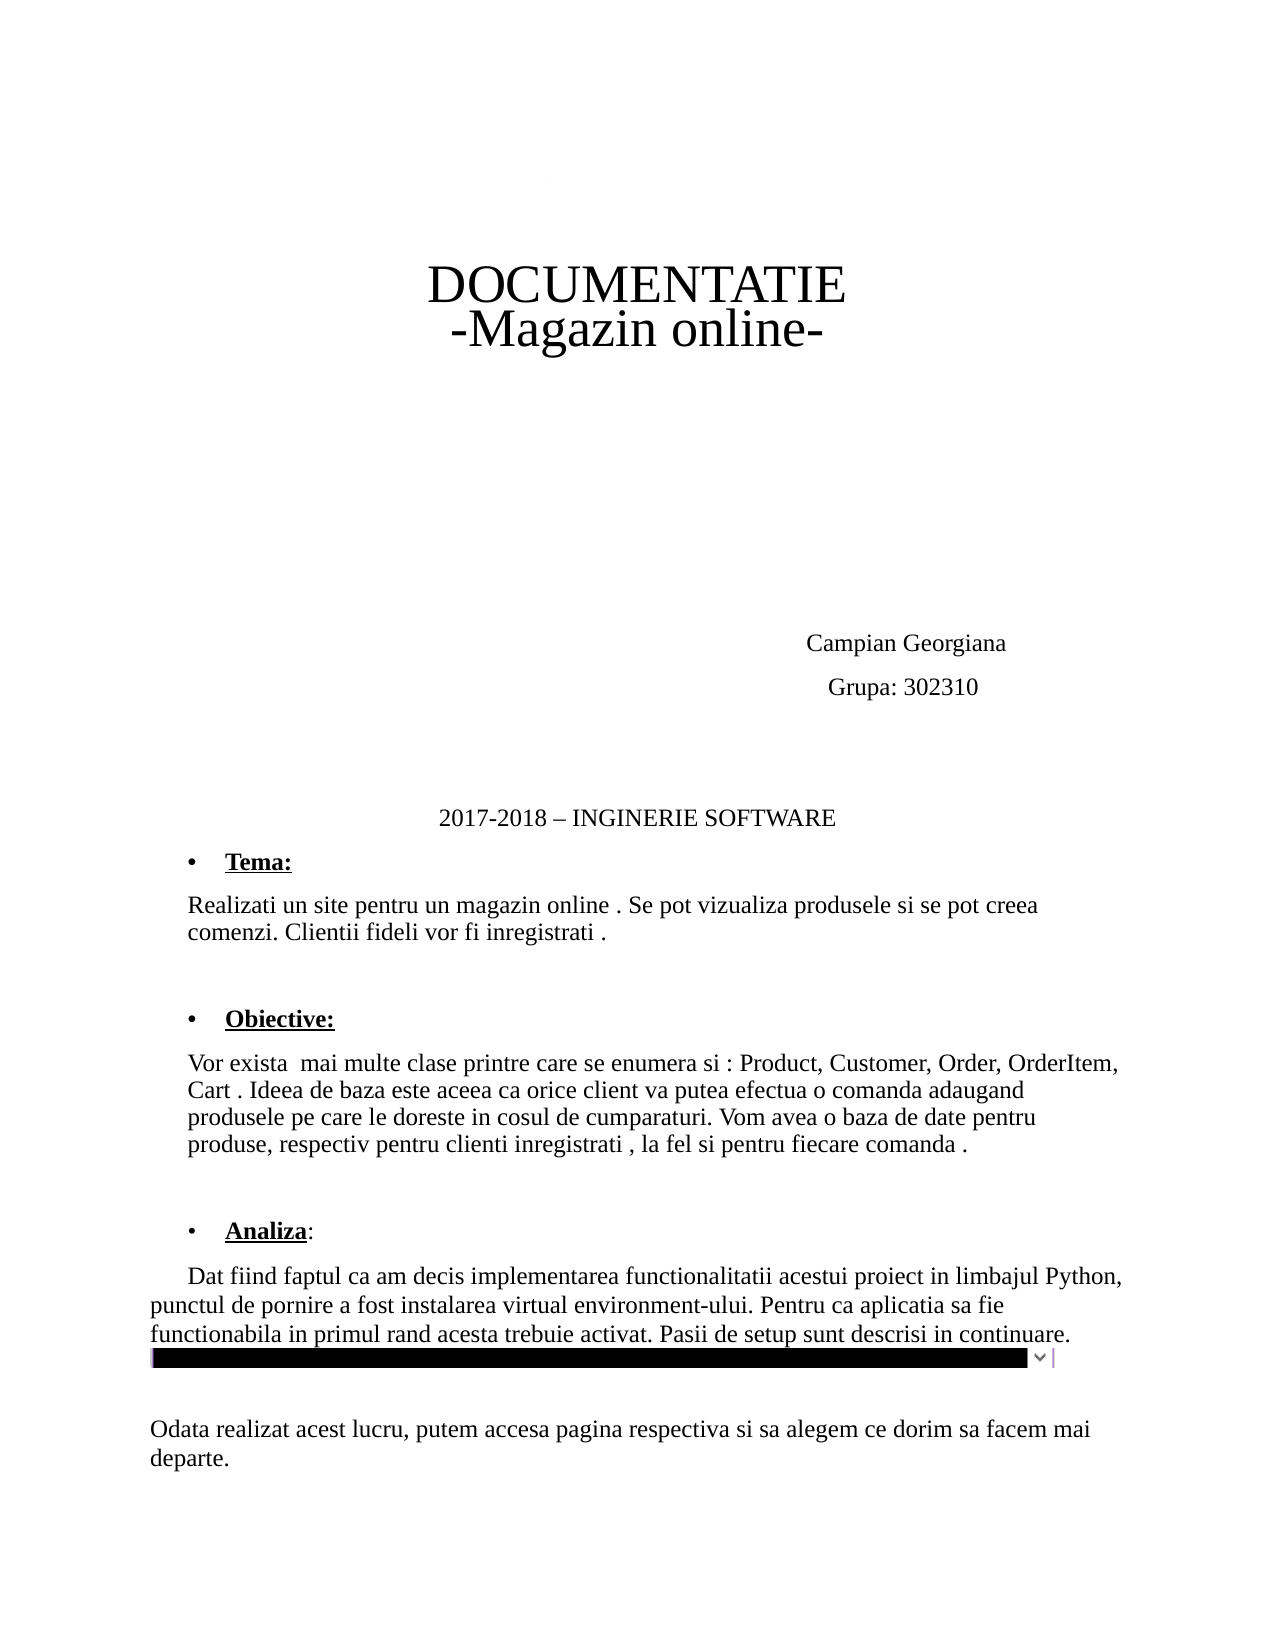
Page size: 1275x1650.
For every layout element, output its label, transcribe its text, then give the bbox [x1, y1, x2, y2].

text -Magazin online- [150, 324, 547, 352]
text Vor exista mai multe clase printre care se enumera si : Product, Customer, Order, OrderItem, Cart . Ideea de baza este aceea ca orice client va putea efectua o comanda adaugand produsele pe care le doreste in cosul de cumparaturi. Vom avea o baza de date pentru produse, respectiv pentru clienti inregistrati , la fel si pentru fiecare comanda . [187, 1050, 1125, 1158]
text Campian Georgiana [150, 630, 1125, 657]
text 2017-2018 – INGINERIE SOFTWARE [150, 805, 1125, 832]
list Tema: [187, 848, 1125, 875]
list Obiective: [187, 1006, 1125, 1033]
text Dat fiind faptul ca am decis implementarea functionalitatii acestui proiect in limbajul Python, punctul de pornire a fost instalarea virtual environment-ului. Pentru ca aplicatia sa fie functionabila in primul rand acesta trebuie activat. Pasii de setup sunt descrisi in continuare. [150, 1262, 1125, 1348]
text Odata realizat acest lucru, putem accesa pagina respectiva si sa alegem ce dorim sa facem mai departe. [150, 1415, 1125, 1472]
text -Magazin online- [548, 324, 1125, 352]
text Grupa: 302310 [150, 674, 1125, 701]
text DOCUMENTATIE [150, 281, 1125, 308]
text Realizati un site pentru un magazin online . Se pot vizualiza produsele si se pot creea comenzi. Clientii fideli vor fi inregistrati . [187, 892, 1125, 946]
list Analiza: [187, 1218, 1125, 1245]
